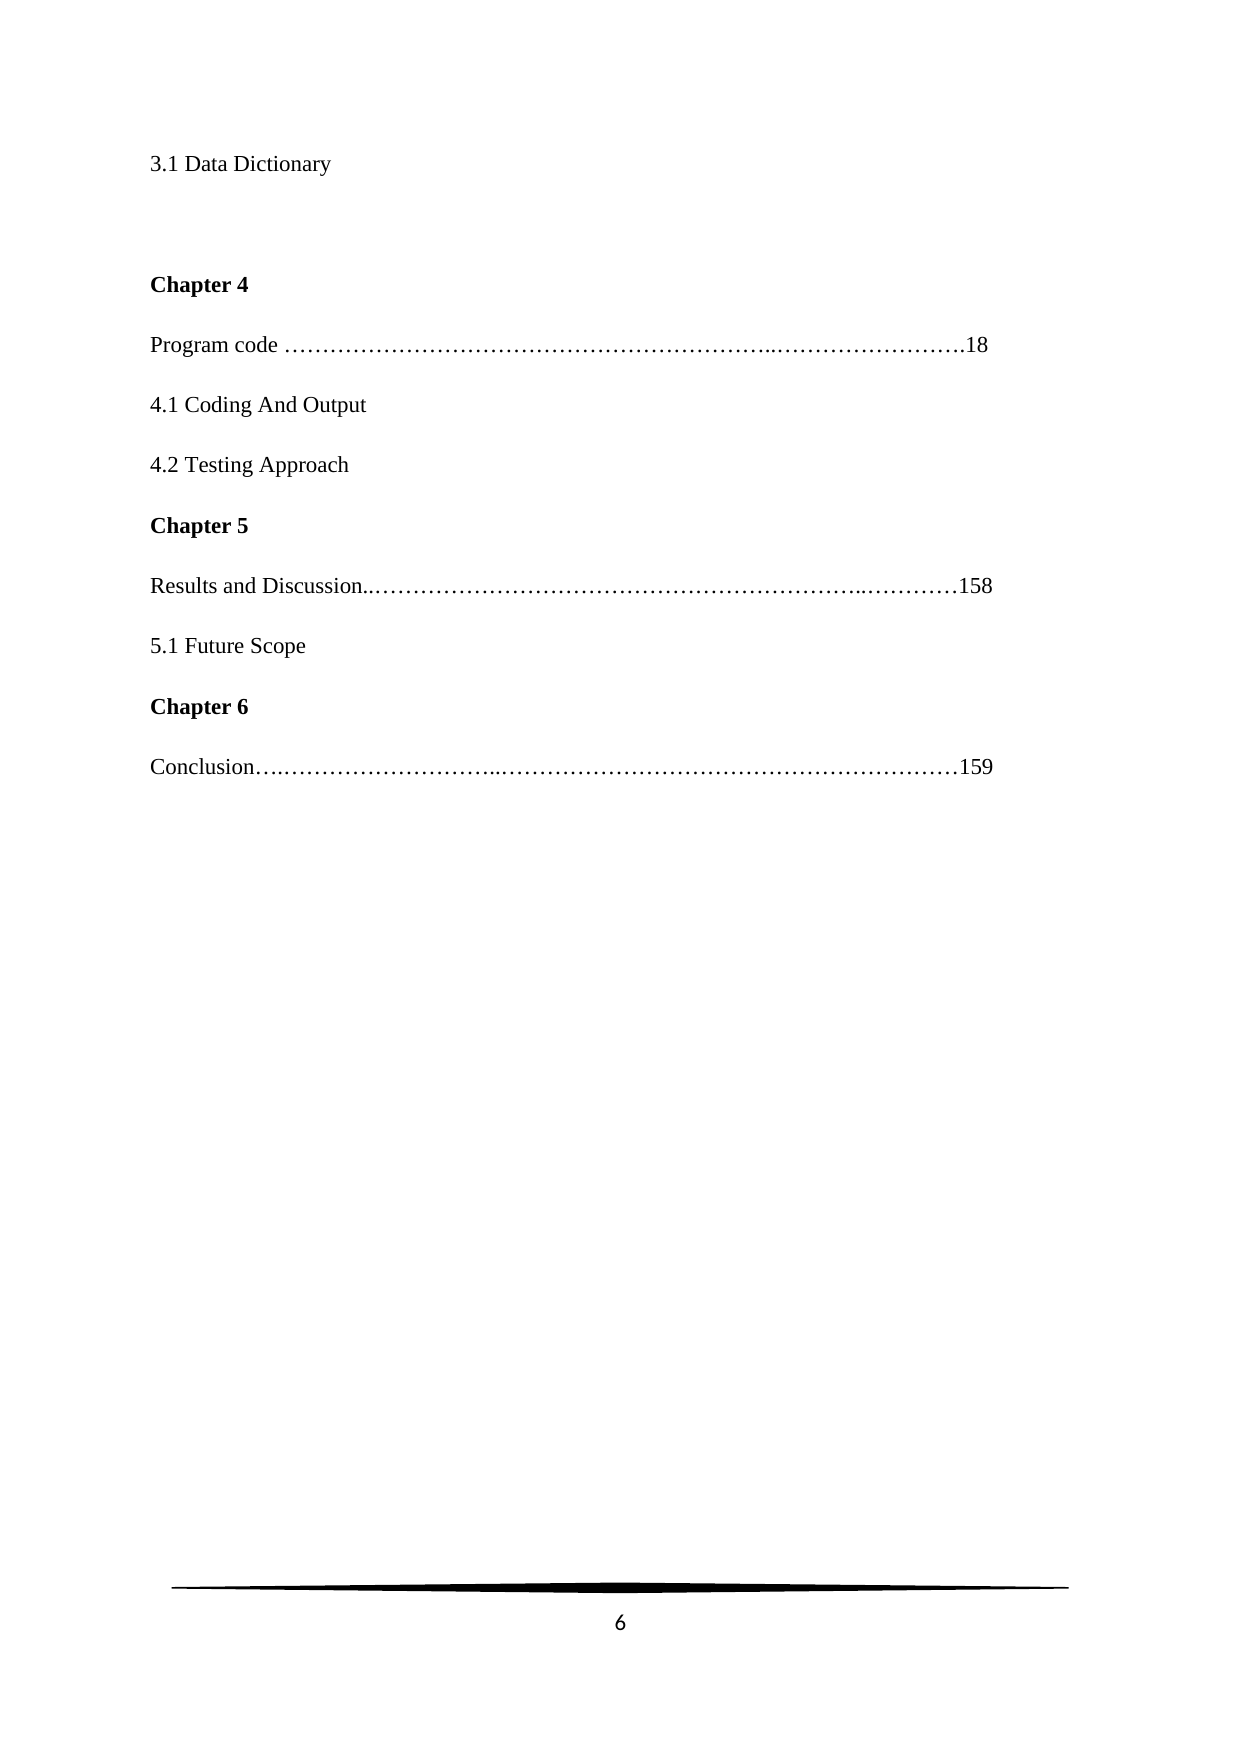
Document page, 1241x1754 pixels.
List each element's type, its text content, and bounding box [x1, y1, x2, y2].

text Chapter 5 [150, 512, 1090, 538]
text Results and Discussion..………………………………………………………..…………158 [150, 572, 1090, 598]
text Conclusion….………………………..……………………………………………………159 [150, 753, 1090, 779]
text Chapter 4 [150, 271, 1090, 297]
text 4.2 Testing Approach [150, 452, 1090, 478]
text 5.1 Future Scope [150, 632, 1090, 659]
text Program code ………………………………………………………..…………………….18 [150, 331, 1090, 357]
text 4.1 Coding And Output [150, 391, 1090, 418]
text Chapter 6 [150, 693, 1090, 719]
text 3.1 Data Dictionary [150, 150, 1090, 176]
